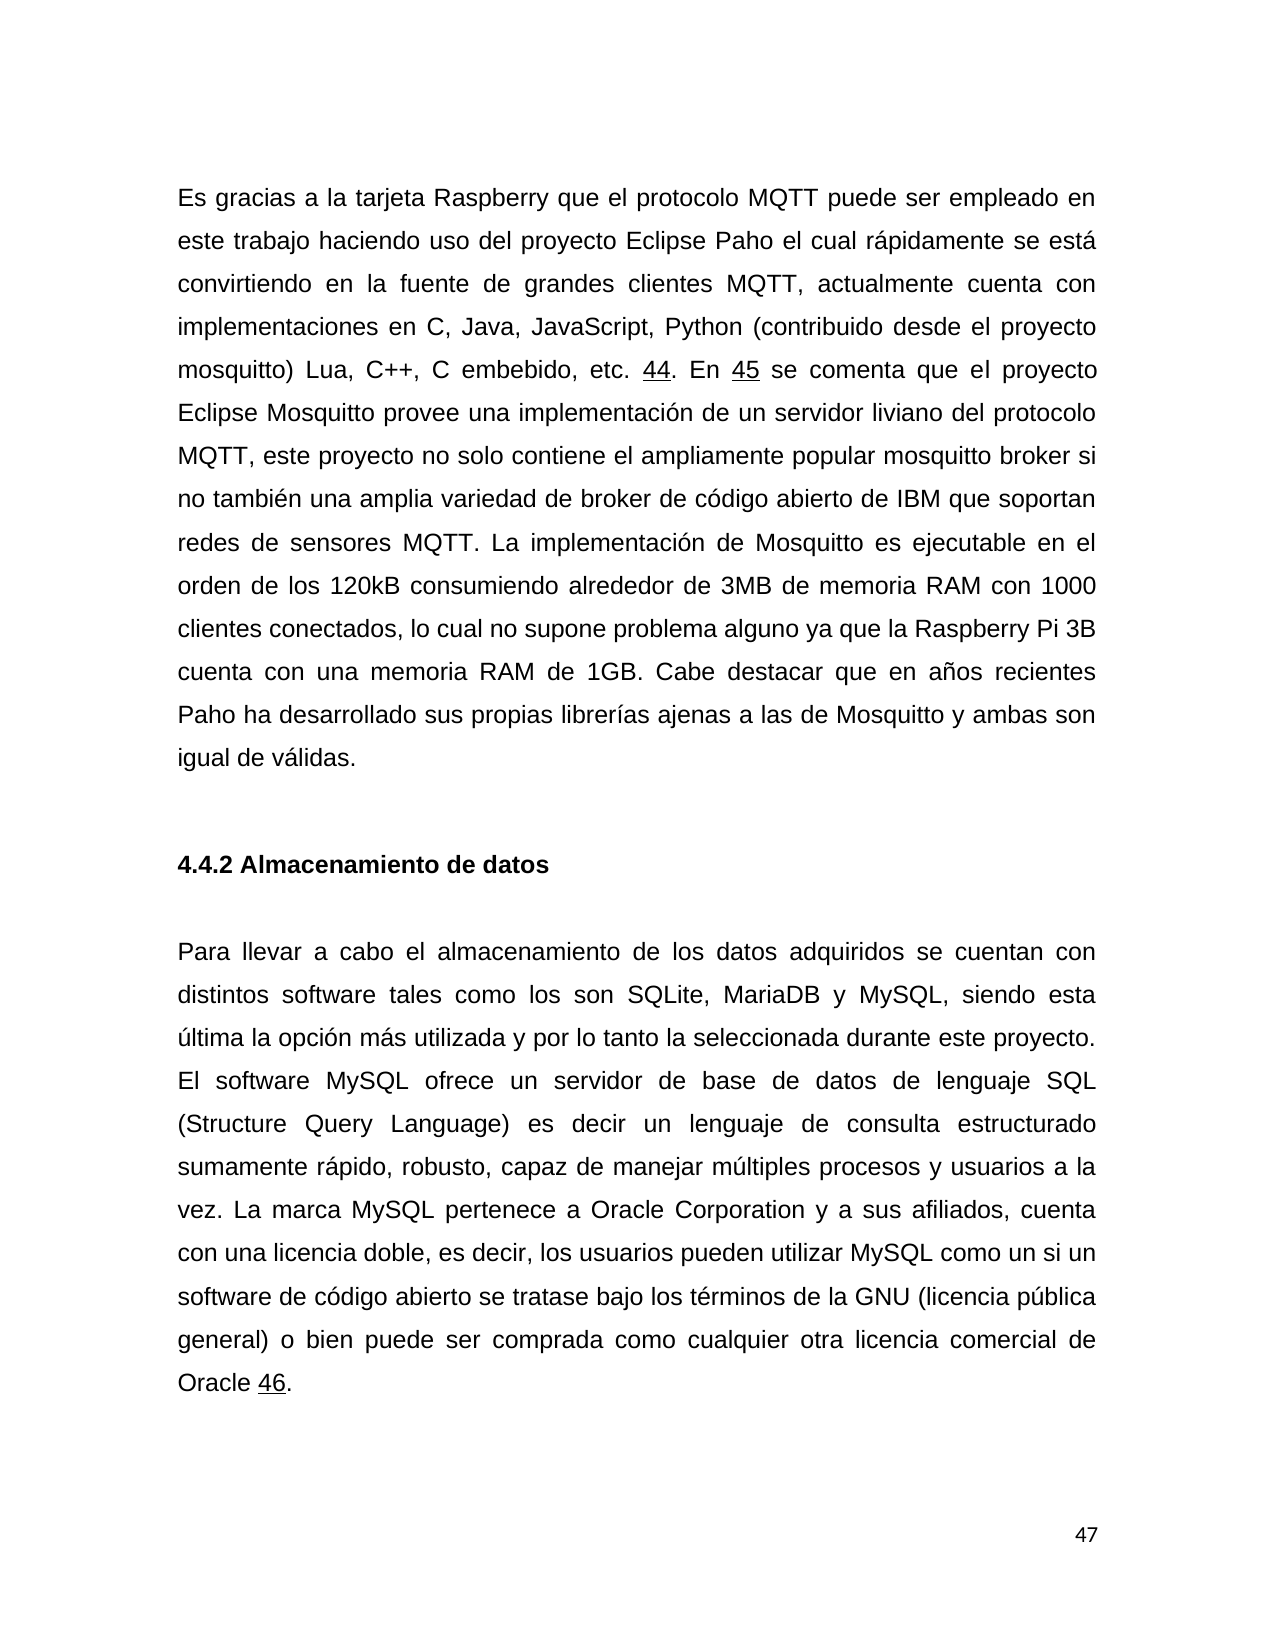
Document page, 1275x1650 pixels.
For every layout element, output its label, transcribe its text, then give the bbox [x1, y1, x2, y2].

text Es gracias a la tarjeta Raspberry que el protocolo MQTT puede ser empleado en este trabajo haciendo uso del proyecto Eclipse Paho el cual rápidamente se está convirtiendo en la fuente de grandes clientes MQTT, actualmente cuenta con implementaciones en C, Java, JavaScript, Python (contribuido desde el proyecto mosquitto) Lua, C++, C embebido, etc. . En se comenta que el proyecto Eclipse Mosquitto provee una implementación de un servidor liviano del protocolo MQTT, este proyecto no solo contiene el ampliamente popular mosquitto broker si no también una amplia variedad de broker de código abierto de IBM que soportan redes de sensores MQTT. La implementación de Mosquitto es ejecutable en el orden de los 120kB consumiendo alrededor de 3MB de memoria RAM con 1000 clientes conectados, lo cual no supone problema alguno ya que la Raspberry Pi 3B cuenta con una memoria RAM de 1GB. Cabe destacar que en años recientes Paho ha desarrollado sus propias librerías ajenas a las de Mosquitto y ambas son igual de válidas. [177, 182, 1098, 772]
text Para llevar a cabo el almacenamiento de los datos adquiridos se cuentan con distintos software tales como los son SQLite, MariaDB y MySQL, siendo esta última la opción más utilizada y por lo tanto la seleccionada durante este proyecto. El software MySQL ofrece un servidor de base de datos de lenguaje SQL (Structure Query Language) es decir un lenguaje de consulta estructurado sumamente rápido, robusto, capaz de manejar múltiples procesos y usuarios a la vez. La marca MySQL pertenece a Oracle Corporation y a sus afiliados, cuenta con una licencia doble, es decir, los usuarios pueden utilizar MySQL como un si un software de código abierto se tratase bajo los términos de la GNU (licencia pública general) o bien puede ser comprada como cualquier otra licencia comercial de Oracle . [177, 936, 1098, 1396]
subtitle 4.4.2 Almacenamiento de datos [177, 807, 1098, 922]
